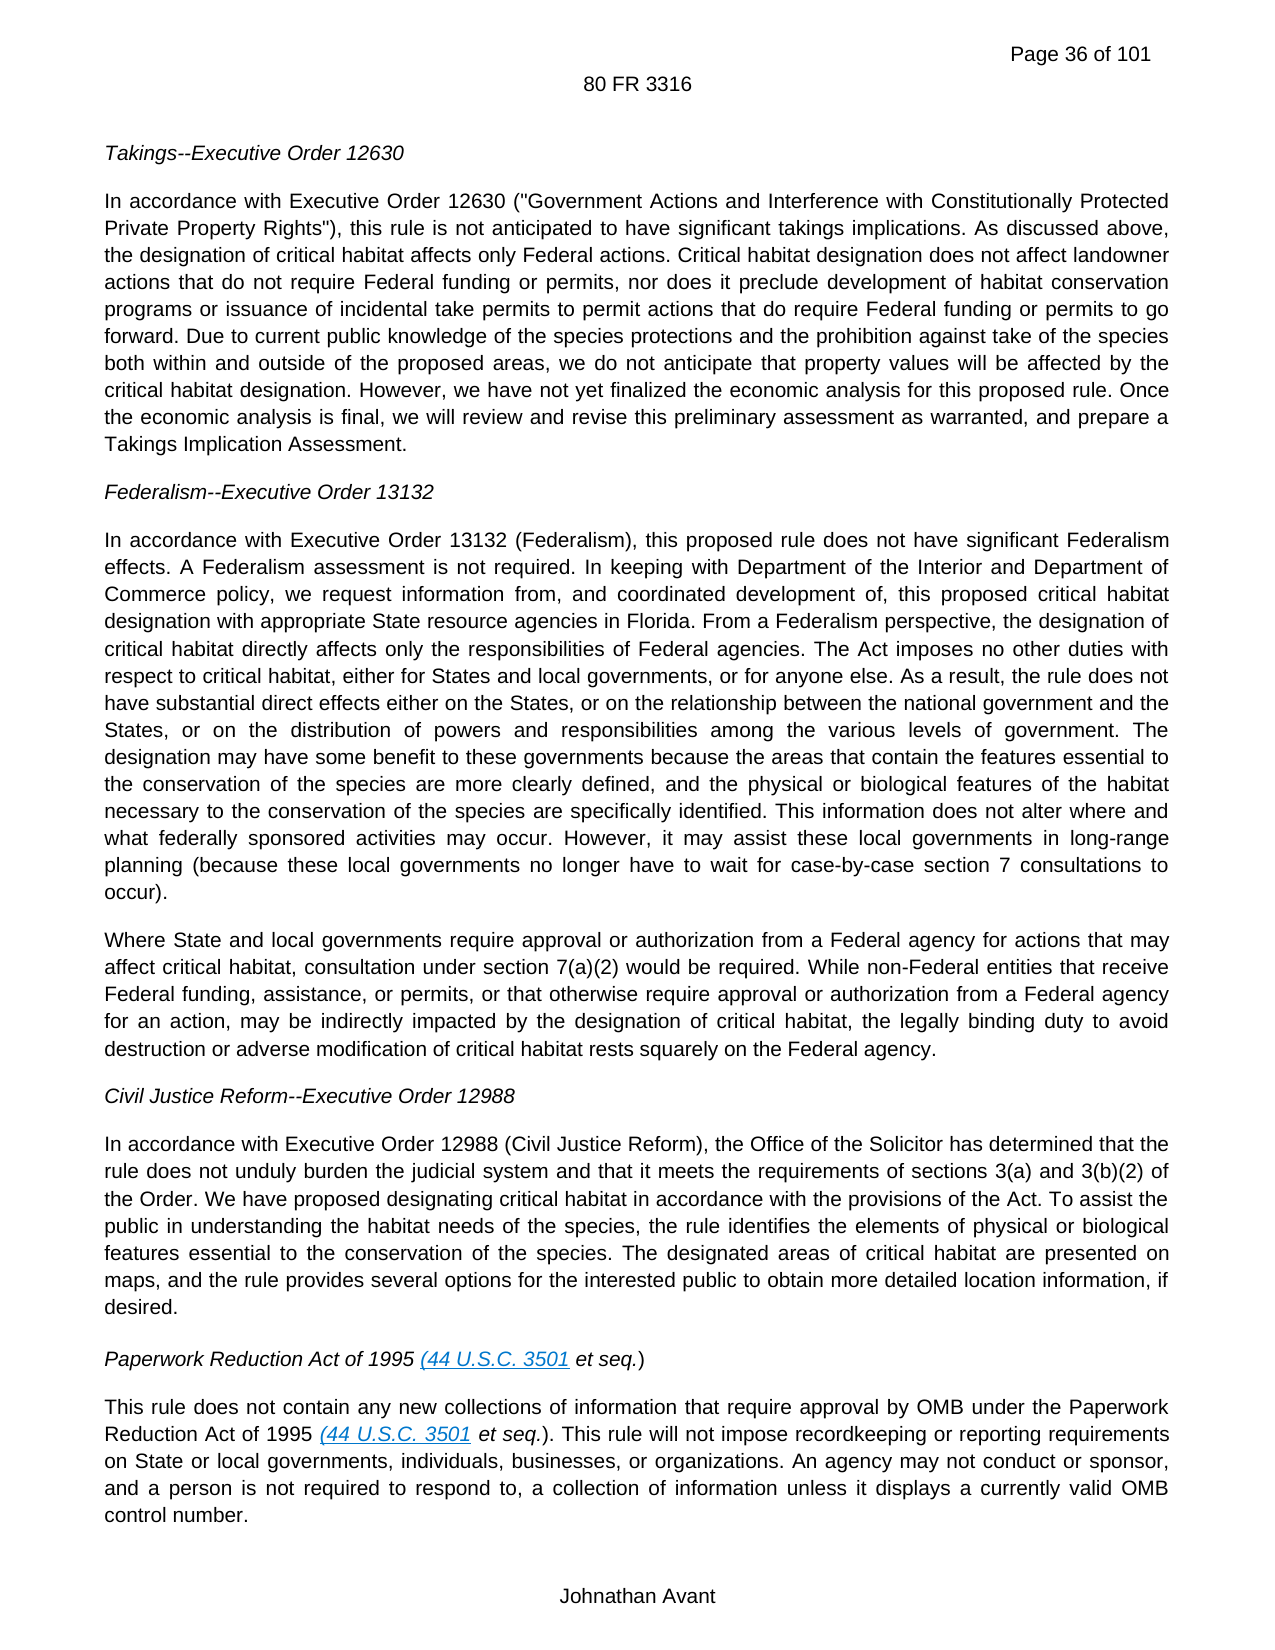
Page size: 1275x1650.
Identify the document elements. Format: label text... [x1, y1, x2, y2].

text Federalism--Executive Order 13132 [104, 477, 1171, 504]
text Where State and local governments require approval or authorization from a Federal agency for actions that may affect critical habitat, consultation under section 7(a)(2) would be required. While non-Federal entities that receive Federal funding, assistance, or permits, or that otherwise require approval or authorization from a Federal agency for an action, may be indirectly impacted by the designation of critical habitat, the legally binding duty to avoid destruction or adverse modification of critical habitat rests squarely on the Federal agency. [104, 925, 1171, 1060]
text Civil Justice Reform--Executive Order 12988 [104, 1081, 1171, 1108]
text In accordance with Executive Order 13132 (Federalism), this proposed rule does not have significant Federalism effects. A Federalism assessment is not required. In keeping with Department of the Interior and Department of Commerce policy, we request information from, and coordinated development of, this proposed critical habitat designation with appropriate State resource agencies in Florida. From a Federalism perspective, the designation of critical habitat directly affects only the responsibilities of Federal agencies. The Act imposes no other duties with respect to critical habitat, either for States and local governments, or for anyone else. As a result, the rule does not have substantial direct effects either on the States, or on the relationship between the national government and the States, or on the distribution of powers and responsibilities among the various levels of government. The designation may have some benefit to these governments because the areas that contain the features essential to the conservation of the species are more clearly defined, and the physical or biological features of the habitat necessary to the conservation of the species are specifically identified. This information does not alter where and what federally sponsored activities may occur. However, it may assist these local governments in long-range planning (because these local governments no longer have to wait for case-by-case section 7 consultations to occur). [104, 525, 1171, 904]
text Paperwork Reduction Act of 1995 (44 U.S.C. 3501 et seq.) [104, 1344, 1171, 1371]
text In accordance with Executive Order 12988 (Civil Justice Reform), the Office of the Solicitor has determined that the rule does not unduly burden the judicial system and that it meets the requirements of sections 3(a) and 3(b)(2) of the Order. We have proposed designating critical habitat in accordance with the provisions of the Act. To assist the public in understanding the habitat needs of the species, the rule identifies the elements of physical or biological features essential to the conservation of the species. The designated areas of critical habitat are presented on maps, and the rule provides several options for the interested public to obtain more detailed location information, if desired. [104, 1129, 1171, 1319]
text Takings--Executive Order 12630 [104, 137, 1171, 164]
text This rule does not contain any new collections of information that require approval by OMB under the Paperwork Reduction Act of 1995 (44 U.S.C. 3501 et seq.). This rule will not impose recordkeeping or reporting requirements on State or local governments, individuals, businesses, or organizations. An agency may not conduct or sponsor, and a person is not required to respond to, a collection of information unless it displays a currently valid OMB control number. [104, 1392, 1171, 1527]
text In accordance with Executive Order 12630 ("Government Actions and Interference with Constitutionally Protected Private Property Rights"), this rule is not anticipated to have significant takings implications. As discussed above, the designation of critical habitat affects only Federal actions. Critical habitat designation does not affect landowner actions that do not require Federal funding or permits, nor does it preclude development of habitat conservation programs or issuance of incidental take permits to permit actions that do require Federal funding or permits to go forward. Due to current public knowledge of the species protections and the prohibition against take of the species both within and outside of the proposed areas, we do not anticipate that property values will be affected by the critical habitat designation. However, we have not yet finalized the economic analysis for this proposed rule. Once the economic analysis is final, we will review and revise this preliminary assessment as warranted, and prepare a Takings Implication Assessment. [104, 185, 1171, 456]
